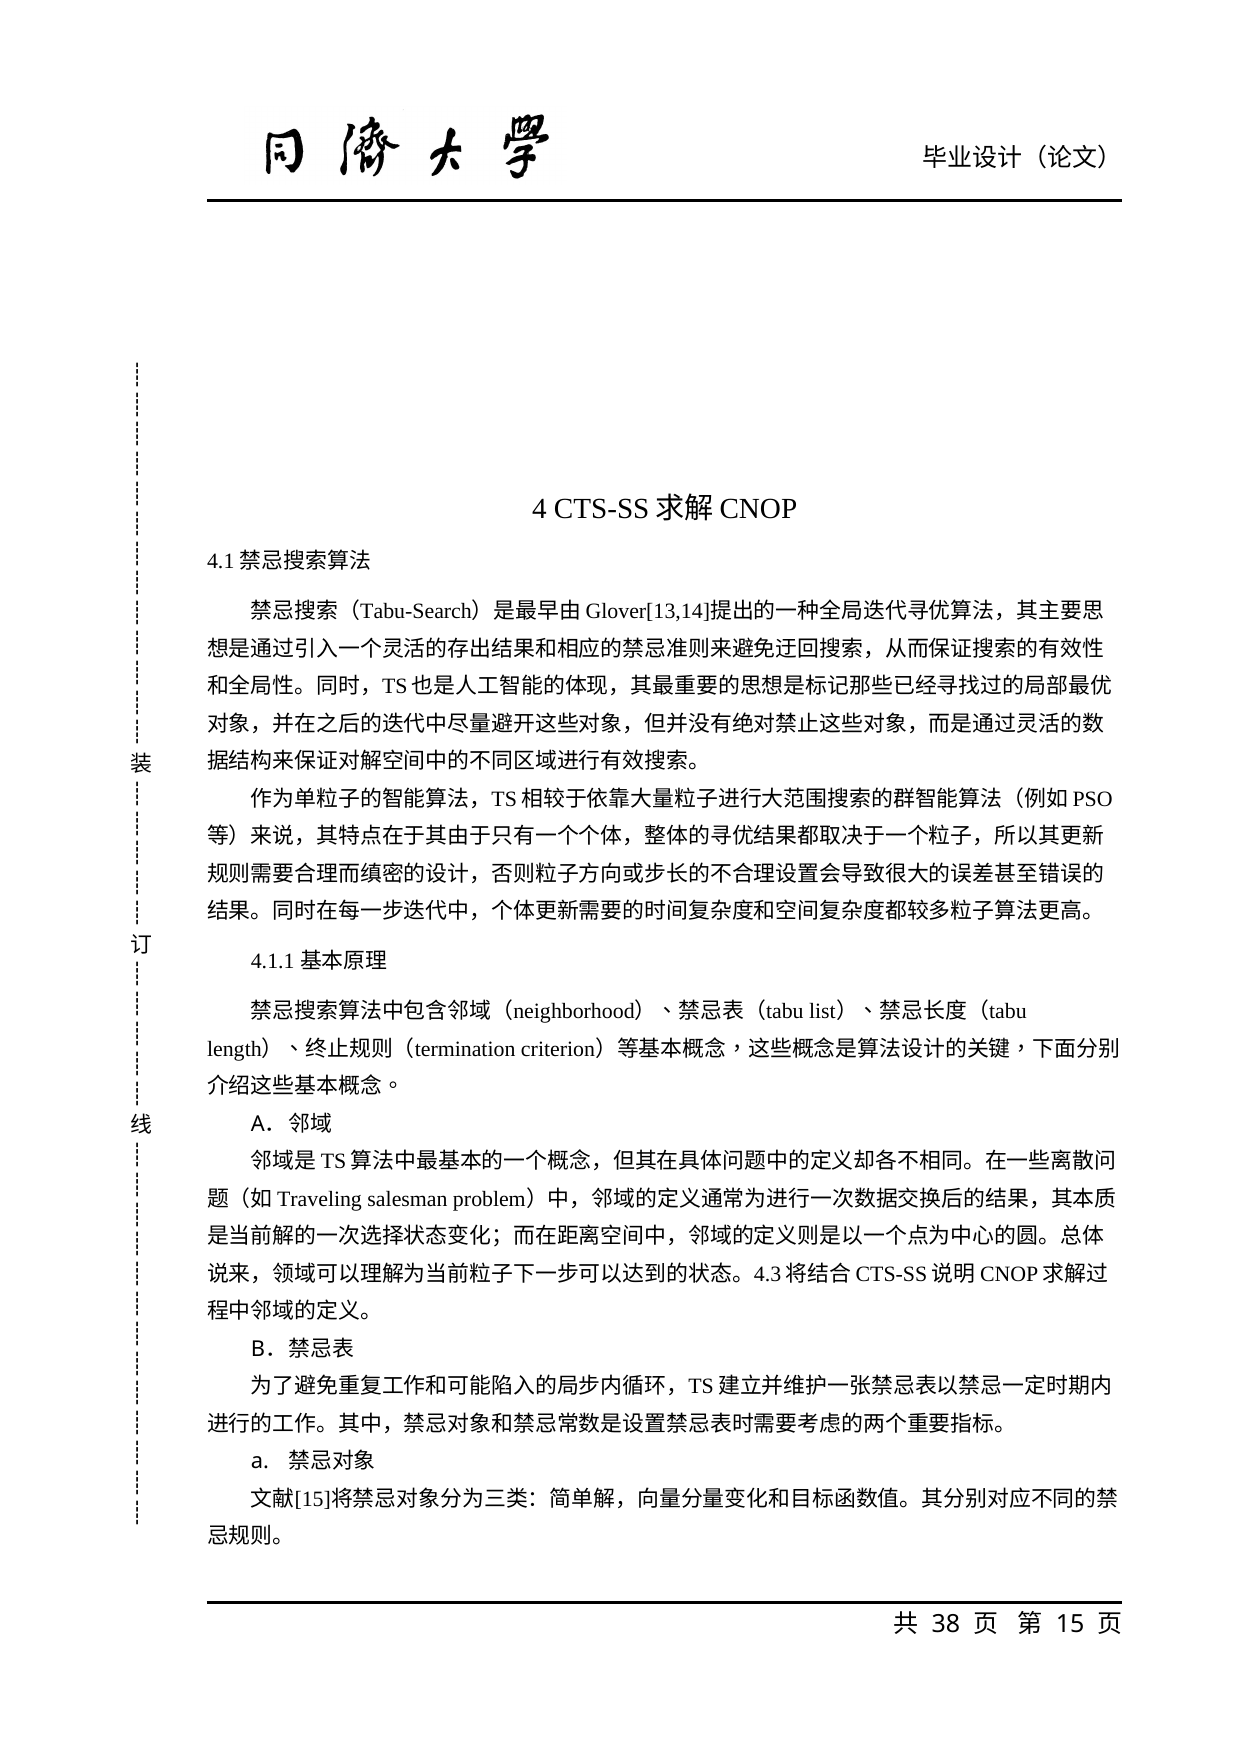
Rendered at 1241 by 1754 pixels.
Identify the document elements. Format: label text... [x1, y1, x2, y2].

text 为了避免重复工作和可能陷入的局步内循环，TS建立并维护一张禁忌表以禁忌一定时期内进行的工作。其中，禁忌对象和禁忌常数是设置禁忌表时需要考虑的两个重要指标。 [207, 1364, 1122, 1439]
text 作为单粒子的智能算法，TS相较于依靠大量粒子进行大范围搜索的群智能算法（例如PSO等）来说，其特点在于其由于只有一个个体，整体的寻优结果都取决于一个粒子，所以其更新规则需要合理而缜密的设计，否则粒子方向或步长的不合理设置会导致很大的误差甚至错误的结果。同时在每一步迭代中，个体更新需要的时间复杂度和空间复杂度都较多粒子算法更高。 [207, 776, 1122, 926]
subtitle 4 CTS-SS求解CNOP [207, 489, 1122, 526]
picture [244, 106, 567, 185]
subtitle 4.1.1 基本原理 [207, 939, 1122, 976]
text 禁忌搜索（Tabu-Search）是最早由Glover[13,14]提出的一种全局迭代寻优算法，其主要思想是通过引入一个灵活的存出结果和相应的禁忌准则来避免迂回搜索，从而保证搜索的有效性和全局性。同时，TS也是人工智能的体现，其最重要的思想是标记那些已经寻找过的局部最优对象，并在之后的迭代中尽量避开这些对象，但并没有绝对禁止这些对象，而是通过灵活的数据结构来保证对解空间中的不同区域进行有效搜索。 [207, 589, 1122, 776]
subtitle 4.1 禁忌搜索算法 [207, 539, 1122, 576]
list 禁忌对象 [251, 1439, 1122, 1476]
list 邻域 [251, 1101, 1122, 1139]
text 禁忌搜索算法中包含邻域（neighborhood）、禁忌表（tabu list）、禁忌长度（tabu length）、终止规则（termination criterion）等基本概念，这些概念是算法设计的关键，下面分别介绍这些基本概念。 [207, 989, 1122, 1101]
list 禁忌表 [251, 1326, 1122, 1364]
text 邻域是TS算法中最基本的一个概念，但其在具体问题中的定义却各不相同。在一些离散问题（如Traveling salesman problem）中，邻域的定义通常为进行一次数据交换后的结果，其本质是当前解的一次选择状态变化；而在距离空间中，邻域的定义则是以一个点为中心的圆。总体说来，领域可以理解为当前粒子下一步可以达到的状态。4.3将结合CTS-SS说明CNOP求解过程中邻域的定义。 [207, 1139, 1122, 1326]
text 文献[15]将禁忌对象分为三类：简单解，向量分量变化和目标函数值。其分别对应不同的禁忌规则。 [207, 1476, 1122, 1551]
